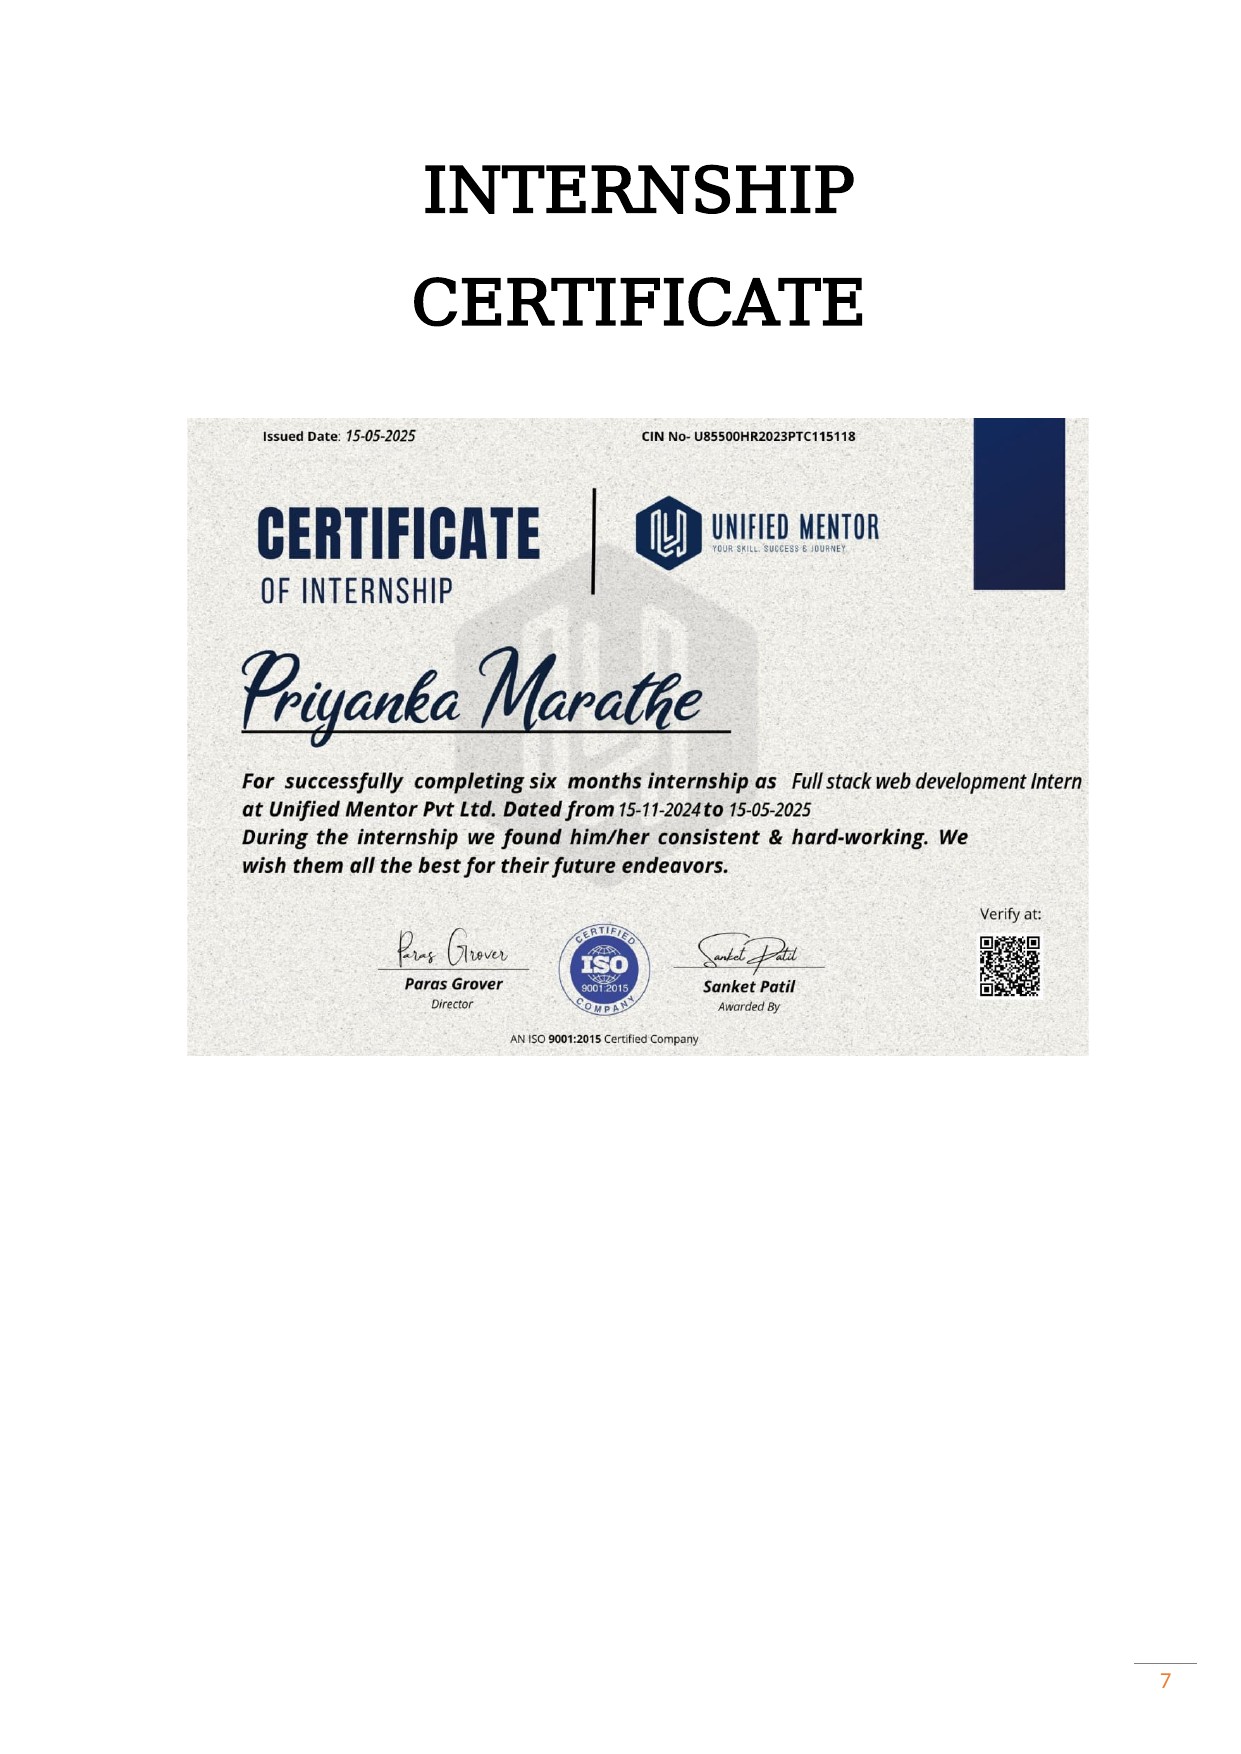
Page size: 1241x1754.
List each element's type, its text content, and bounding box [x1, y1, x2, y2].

text INTERNSHIP CERTIFICATE [187, 150, 1090, 337]
picture [187, 418, 1089, 1056]
